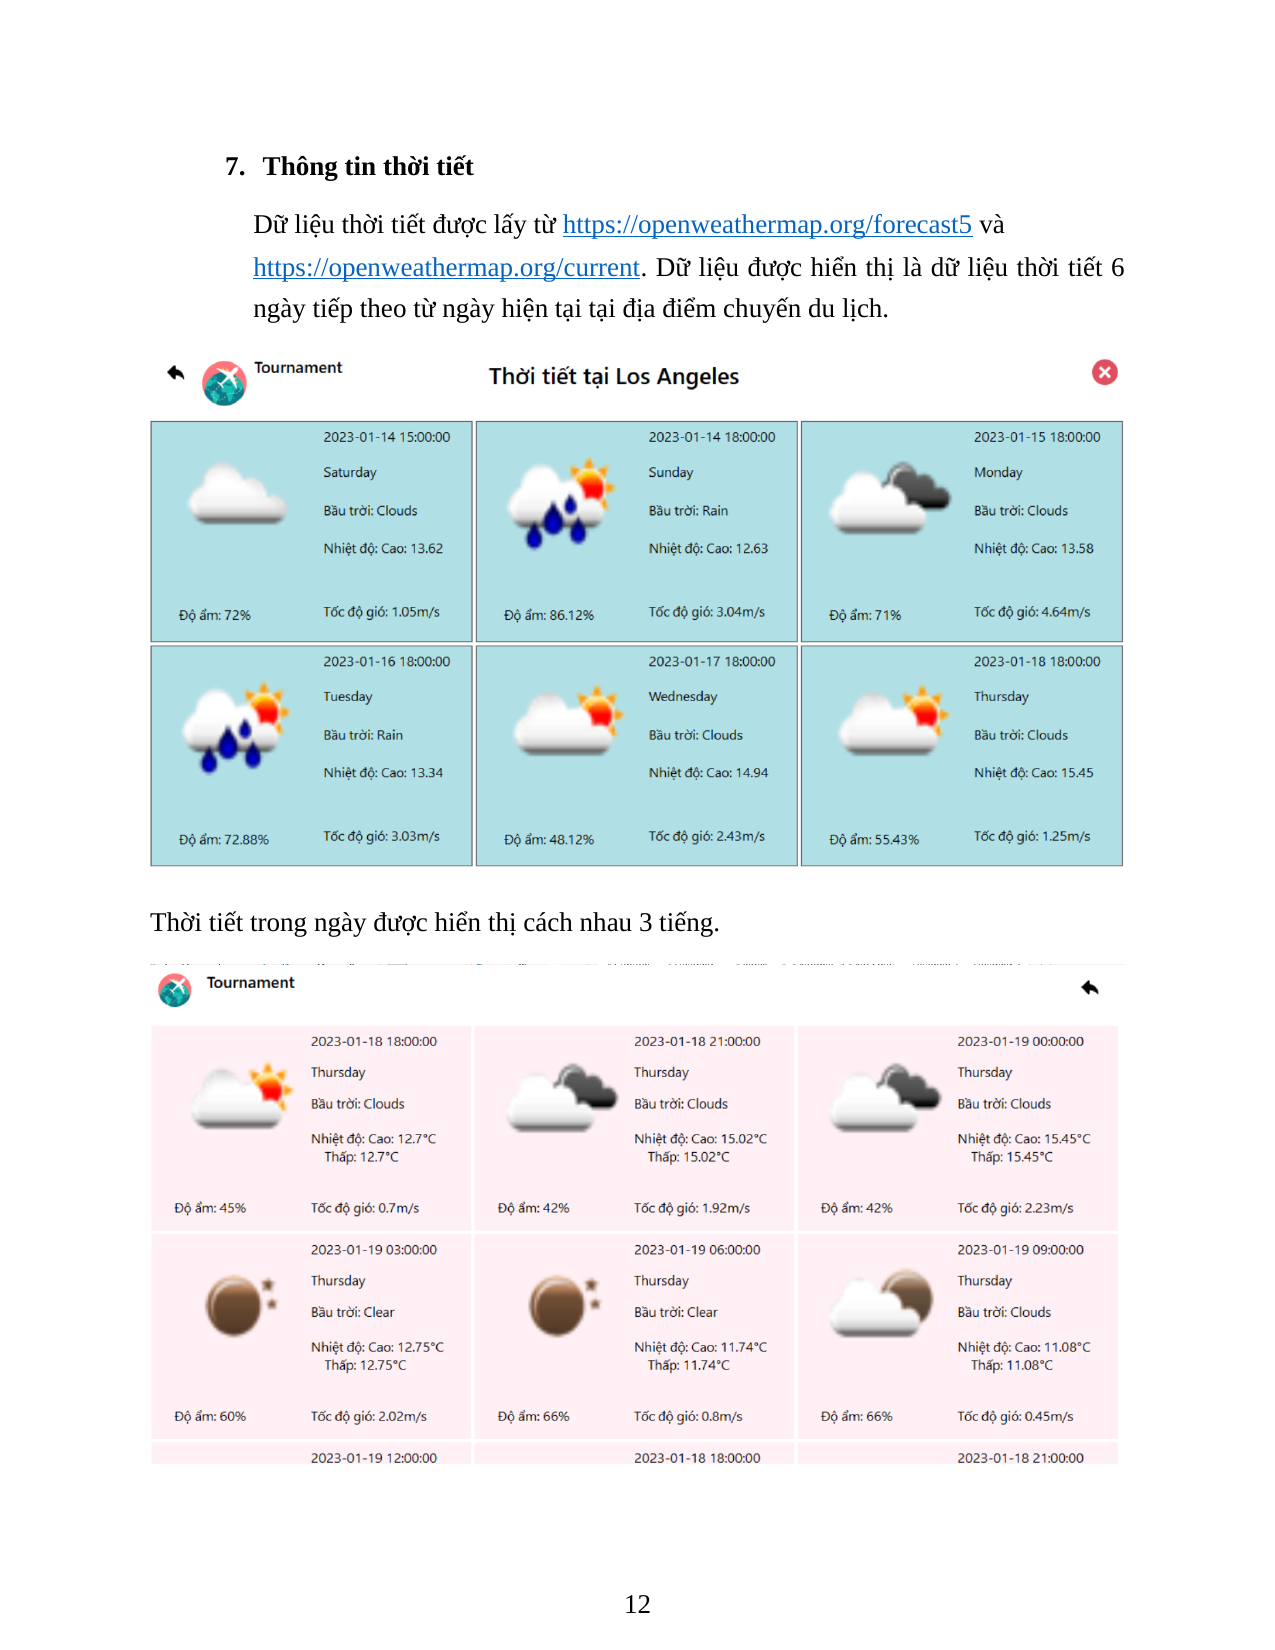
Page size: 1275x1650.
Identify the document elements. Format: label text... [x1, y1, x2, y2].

list Thông tin thời tiết [225, 150, 1125, 181]
picture [150, 964, 1125, 1464]
picture [150, 351, 1125, 879]
text Thời tiết trong ngày được hiển thị cách nhau 3 tiếng. [150, 906, 1125, 937]
text Dữ liệu thời tiết được lấy từ https://openweathermap.org/forecast5 và https://openweathermap.org/current. Dữ liệu được hiển thị là dữ liệu thời tiết 6 ngày tiếp theo từ ngày hiện tại tại địa điểm chuyến du lịch. [253, 209, 1125, 324]
